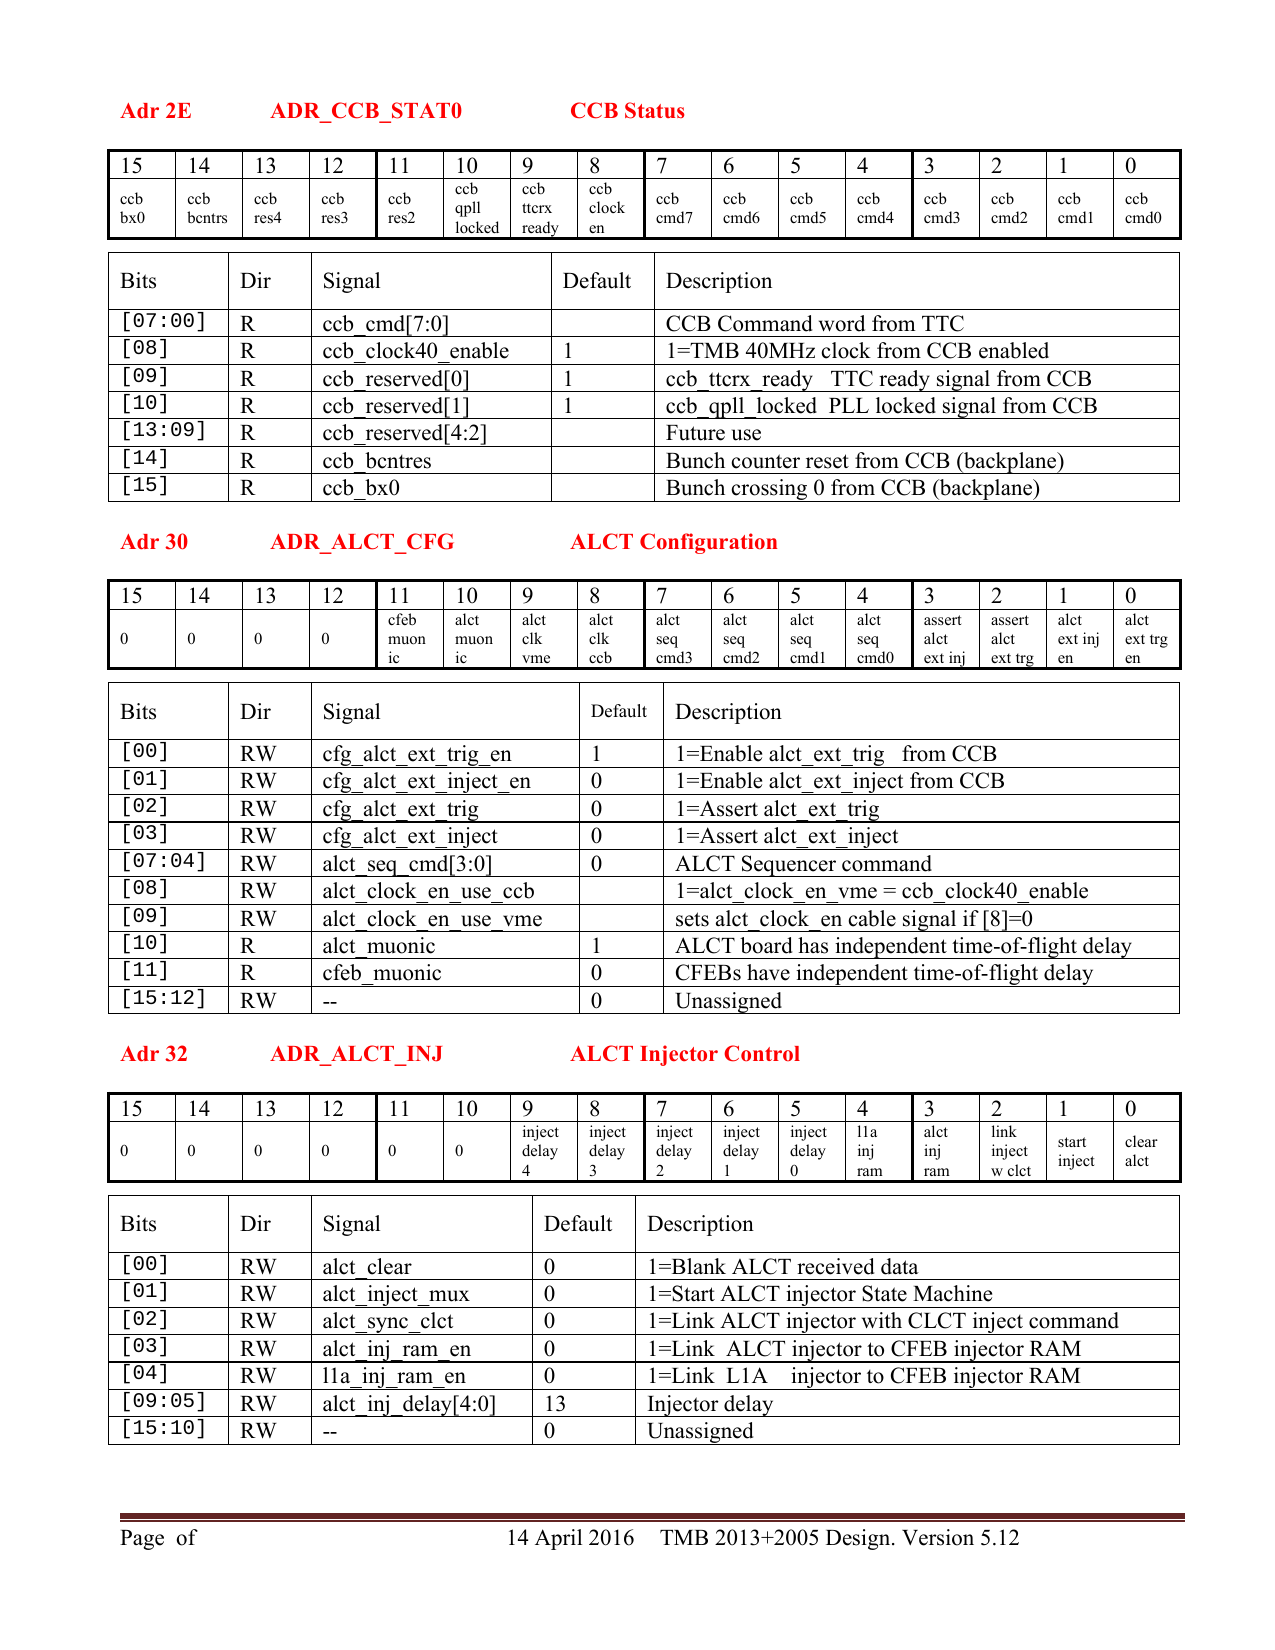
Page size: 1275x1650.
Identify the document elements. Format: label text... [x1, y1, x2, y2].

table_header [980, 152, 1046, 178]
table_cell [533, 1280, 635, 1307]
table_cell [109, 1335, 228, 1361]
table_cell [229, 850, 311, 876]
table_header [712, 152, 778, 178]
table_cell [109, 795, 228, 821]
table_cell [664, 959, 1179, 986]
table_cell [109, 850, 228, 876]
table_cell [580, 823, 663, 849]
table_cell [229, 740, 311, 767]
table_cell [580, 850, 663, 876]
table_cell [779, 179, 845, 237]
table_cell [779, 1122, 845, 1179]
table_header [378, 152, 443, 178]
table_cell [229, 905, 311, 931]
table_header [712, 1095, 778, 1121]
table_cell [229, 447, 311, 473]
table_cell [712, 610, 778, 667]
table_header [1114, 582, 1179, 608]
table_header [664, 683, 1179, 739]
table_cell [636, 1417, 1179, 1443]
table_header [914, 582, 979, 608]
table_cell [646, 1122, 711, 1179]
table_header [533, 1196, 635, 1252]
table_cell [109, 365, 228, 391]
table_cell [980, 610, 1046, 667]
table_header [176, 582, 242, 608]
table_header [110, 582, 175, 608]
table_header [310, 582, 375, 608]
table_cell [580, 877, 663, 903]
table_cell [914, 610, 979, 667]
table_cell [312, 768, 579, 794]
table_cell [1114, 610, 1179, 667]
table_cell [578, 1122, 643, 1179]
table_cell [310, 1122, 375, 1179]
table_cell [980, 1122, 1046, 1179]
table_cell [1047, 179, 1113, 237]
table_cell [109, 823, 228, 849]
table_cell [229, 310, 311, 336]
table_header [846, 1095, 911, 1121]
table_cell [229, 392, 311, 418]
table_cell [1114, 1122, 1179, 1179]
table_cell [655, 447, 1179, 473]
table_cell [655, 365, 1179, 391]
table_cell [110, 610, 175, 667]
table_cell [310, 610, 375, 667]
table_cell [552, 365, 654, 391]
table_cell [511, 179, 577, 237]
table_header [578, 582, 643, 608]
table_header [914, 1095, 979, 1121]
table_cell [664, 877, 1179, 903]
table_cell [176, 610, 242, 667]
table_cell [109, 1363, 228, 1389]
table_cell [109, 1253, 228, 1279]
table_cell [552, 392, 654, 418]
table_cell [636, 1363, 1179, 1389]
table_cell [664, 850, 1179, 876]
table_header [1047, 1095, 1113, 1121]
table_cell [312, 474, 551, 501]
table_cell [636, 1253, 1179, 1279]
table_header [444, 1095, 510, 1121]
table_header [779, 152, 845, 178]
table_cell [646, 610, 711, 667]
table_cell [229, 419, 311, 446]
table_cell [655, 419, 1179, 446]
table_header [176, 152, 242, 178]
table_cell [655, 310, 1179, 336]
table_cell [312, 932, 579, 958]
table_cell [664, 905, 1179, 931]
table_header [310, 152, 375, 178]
subtitle Adr 30 ADR_ALCT_CFG ALCT Configuration [120, 528, 1185, 554]
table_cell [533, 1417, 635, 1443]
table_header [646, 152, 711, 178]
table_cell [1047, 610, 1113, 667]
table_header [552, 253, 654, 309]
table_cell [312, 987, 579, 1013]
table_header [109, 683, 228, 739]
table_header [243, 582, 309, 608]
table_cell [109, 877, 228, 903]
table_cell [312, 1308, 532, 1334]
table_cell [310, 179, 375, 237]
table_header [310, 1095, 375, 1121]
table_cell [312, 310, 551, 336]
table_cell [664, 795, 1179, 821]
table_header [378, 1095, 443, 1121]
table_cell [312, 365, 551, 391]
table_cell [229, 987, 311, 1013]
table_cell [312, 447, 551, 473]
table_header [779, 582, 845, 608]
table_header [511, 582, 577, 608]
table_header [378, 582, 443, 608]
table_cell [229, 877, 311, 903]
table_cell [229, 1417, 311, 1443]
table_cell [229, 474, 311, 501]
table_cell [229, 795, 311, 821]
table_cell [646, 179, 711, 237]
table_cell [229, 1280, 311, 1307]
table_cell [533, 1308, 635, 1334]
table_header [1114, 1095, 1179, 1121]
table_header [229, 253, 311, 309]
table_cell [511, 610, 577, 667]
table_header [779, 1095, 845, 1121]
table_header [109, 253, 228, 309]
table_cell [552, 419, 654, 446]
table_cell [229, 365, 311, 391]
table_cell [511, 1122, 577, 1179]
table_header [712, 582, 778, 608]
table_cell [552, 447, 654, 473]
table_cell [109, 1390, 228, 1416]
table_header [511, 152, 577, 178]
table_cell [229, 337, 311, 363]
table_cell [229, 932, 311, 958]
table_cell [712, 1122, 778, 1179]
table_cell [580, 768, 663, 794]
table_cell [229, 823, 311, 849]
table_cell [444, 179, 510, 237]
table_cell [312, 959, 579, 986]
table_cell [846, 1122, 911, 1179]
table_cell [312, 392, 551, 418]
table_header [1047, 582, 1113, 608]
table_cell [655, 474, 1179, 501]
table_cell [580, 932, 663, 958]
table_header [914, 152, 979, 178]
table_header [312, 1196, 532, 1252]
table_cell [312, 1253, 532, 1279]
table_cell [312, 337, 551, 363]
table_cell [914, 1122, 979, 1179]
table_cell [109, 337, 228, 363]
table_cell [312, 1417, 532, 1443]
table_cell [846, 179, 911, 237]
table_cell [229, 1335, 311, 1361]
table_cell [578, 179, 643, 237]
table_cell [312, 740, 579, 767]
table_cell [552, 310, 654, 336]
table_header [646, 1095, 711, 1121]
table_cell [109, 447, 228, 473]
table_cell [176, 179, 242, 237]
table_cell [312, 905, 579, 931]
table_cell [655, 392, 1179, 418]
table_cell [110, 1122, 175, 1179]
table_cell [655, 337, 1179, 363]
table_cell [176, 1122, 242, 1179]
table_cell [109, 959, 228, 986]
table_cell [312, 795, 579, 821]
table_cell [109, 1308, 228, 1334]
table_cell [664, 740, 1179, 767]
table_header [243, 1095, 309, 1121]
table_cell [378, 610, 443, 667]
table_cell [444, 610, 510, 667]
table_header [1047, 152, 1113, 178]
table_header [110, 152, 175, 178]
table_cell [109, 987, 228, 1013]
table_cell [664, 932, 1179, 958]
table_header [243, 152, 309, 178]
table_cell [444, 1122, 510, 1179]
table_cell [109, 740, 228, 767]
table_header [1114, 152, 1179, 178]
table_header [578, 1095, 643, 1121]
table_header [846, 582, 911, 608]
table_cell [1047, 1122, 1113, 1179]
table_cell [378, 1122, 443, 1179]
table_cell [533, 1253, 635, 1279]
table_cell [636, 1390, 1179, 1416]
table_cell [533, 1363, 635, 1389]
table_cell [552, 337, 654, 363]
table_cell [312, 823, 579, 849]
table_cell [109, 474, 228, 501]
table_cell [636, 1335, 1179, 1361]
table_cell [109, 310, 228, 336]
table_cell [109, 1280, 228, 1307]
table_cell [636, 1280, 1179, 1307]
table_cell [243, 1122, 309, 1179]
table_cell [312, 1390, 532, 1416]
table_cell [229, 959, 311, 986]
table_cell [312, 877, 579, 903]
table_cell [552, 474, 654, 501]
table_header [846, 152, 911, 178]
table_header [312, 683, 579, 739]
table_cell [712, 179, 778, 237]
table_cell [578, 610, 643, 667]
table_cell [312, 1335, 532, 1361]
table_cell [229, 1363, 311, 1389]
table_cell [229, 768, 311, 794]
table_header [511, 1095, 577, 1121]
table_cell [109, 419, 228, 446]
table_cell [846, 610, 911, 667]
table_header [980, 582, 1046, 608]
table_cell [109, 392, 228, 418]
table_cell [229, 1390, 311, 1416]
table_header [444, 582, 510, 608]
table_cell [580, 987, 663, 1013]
subtitle Adr 2E ADR_CCB_STAT0 CCB Status [120, 97, 1185, 124]
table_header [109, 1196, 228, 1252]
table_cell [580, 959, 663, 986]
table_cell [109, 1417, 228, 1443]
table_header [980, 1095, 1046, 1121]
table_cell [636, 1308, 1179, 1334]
subtitle Adr 32 ADR_ALCT_INJ ALCT Injector Control [120, 1041, 1185, 1067]
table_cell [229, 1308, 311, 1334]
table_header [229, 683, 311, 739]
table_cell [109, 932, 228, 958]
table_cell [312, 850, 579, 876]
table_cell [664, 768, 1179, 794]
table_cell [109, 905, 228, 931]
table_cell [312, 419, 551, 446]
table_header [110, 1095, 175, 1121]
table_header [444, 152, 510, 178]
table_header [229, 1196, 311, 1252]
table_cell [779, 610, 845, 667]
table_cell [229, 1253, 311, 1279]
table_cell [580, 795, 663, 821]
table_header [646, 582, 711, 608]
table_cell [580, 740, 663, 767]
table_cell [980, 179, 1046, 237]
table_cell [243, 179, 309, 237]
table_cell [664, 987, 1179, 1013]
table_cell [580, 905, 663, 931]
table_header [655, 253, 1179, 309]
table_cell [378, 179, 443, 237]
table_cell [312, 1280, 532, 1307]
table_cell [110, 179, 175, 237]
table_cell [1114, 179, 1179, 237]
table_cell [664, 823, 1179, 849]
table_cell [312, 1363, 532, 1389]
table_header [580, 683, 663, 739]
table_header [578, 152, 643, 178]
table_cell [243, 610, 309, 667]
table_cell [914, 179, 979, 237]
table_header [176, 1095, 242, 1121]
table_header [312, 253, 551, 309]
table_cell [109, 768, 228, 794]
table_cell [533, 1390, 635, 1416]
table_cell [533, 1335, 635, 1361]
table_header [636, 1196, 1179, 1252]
